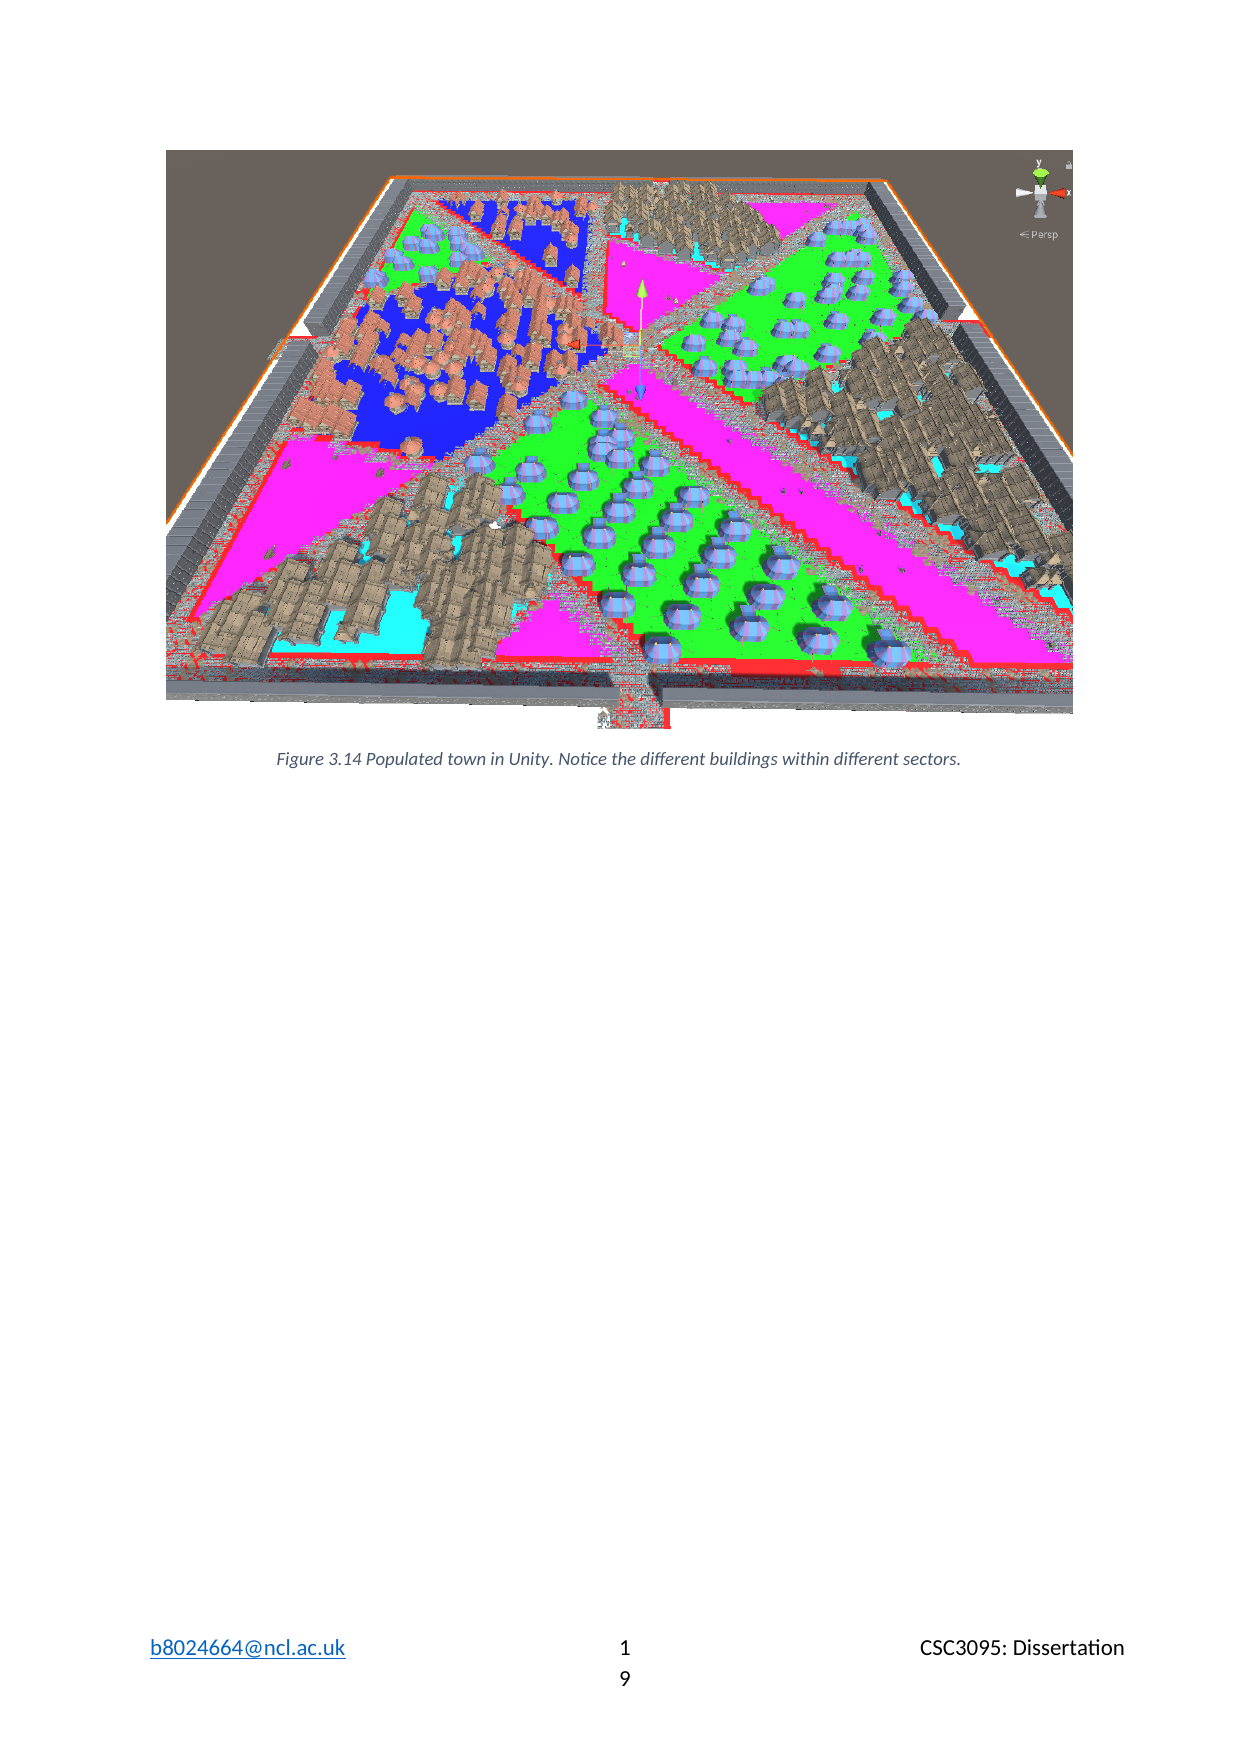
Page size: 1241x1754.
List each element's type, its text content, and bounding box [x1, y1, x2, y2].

text Figure 3.10 Populated town in Unity. Notice the different buildings within different sectors. [150, 747, 1090, 770]
picture [166, 150, 1075, 729]
